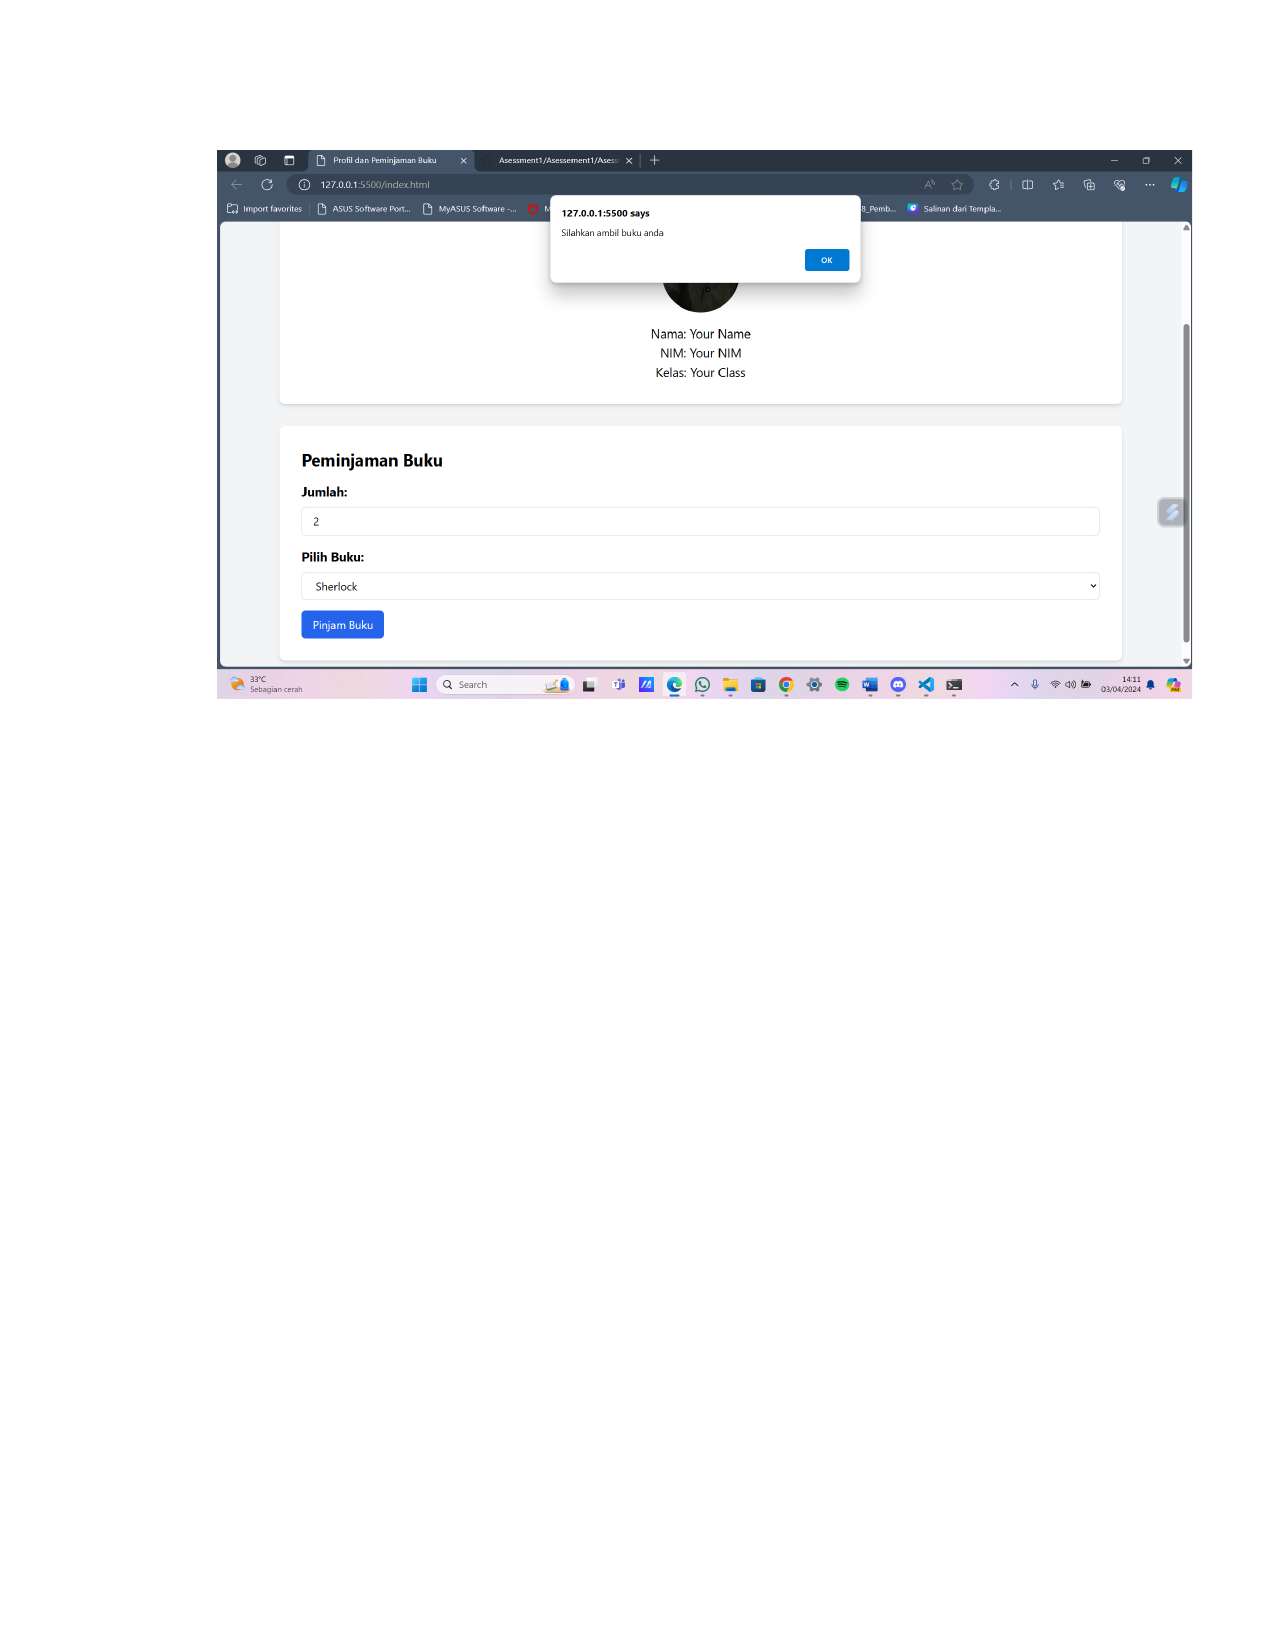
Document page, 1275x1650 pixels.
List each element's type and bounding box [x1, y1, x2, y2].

picture [217, 150, 1193, 699]
